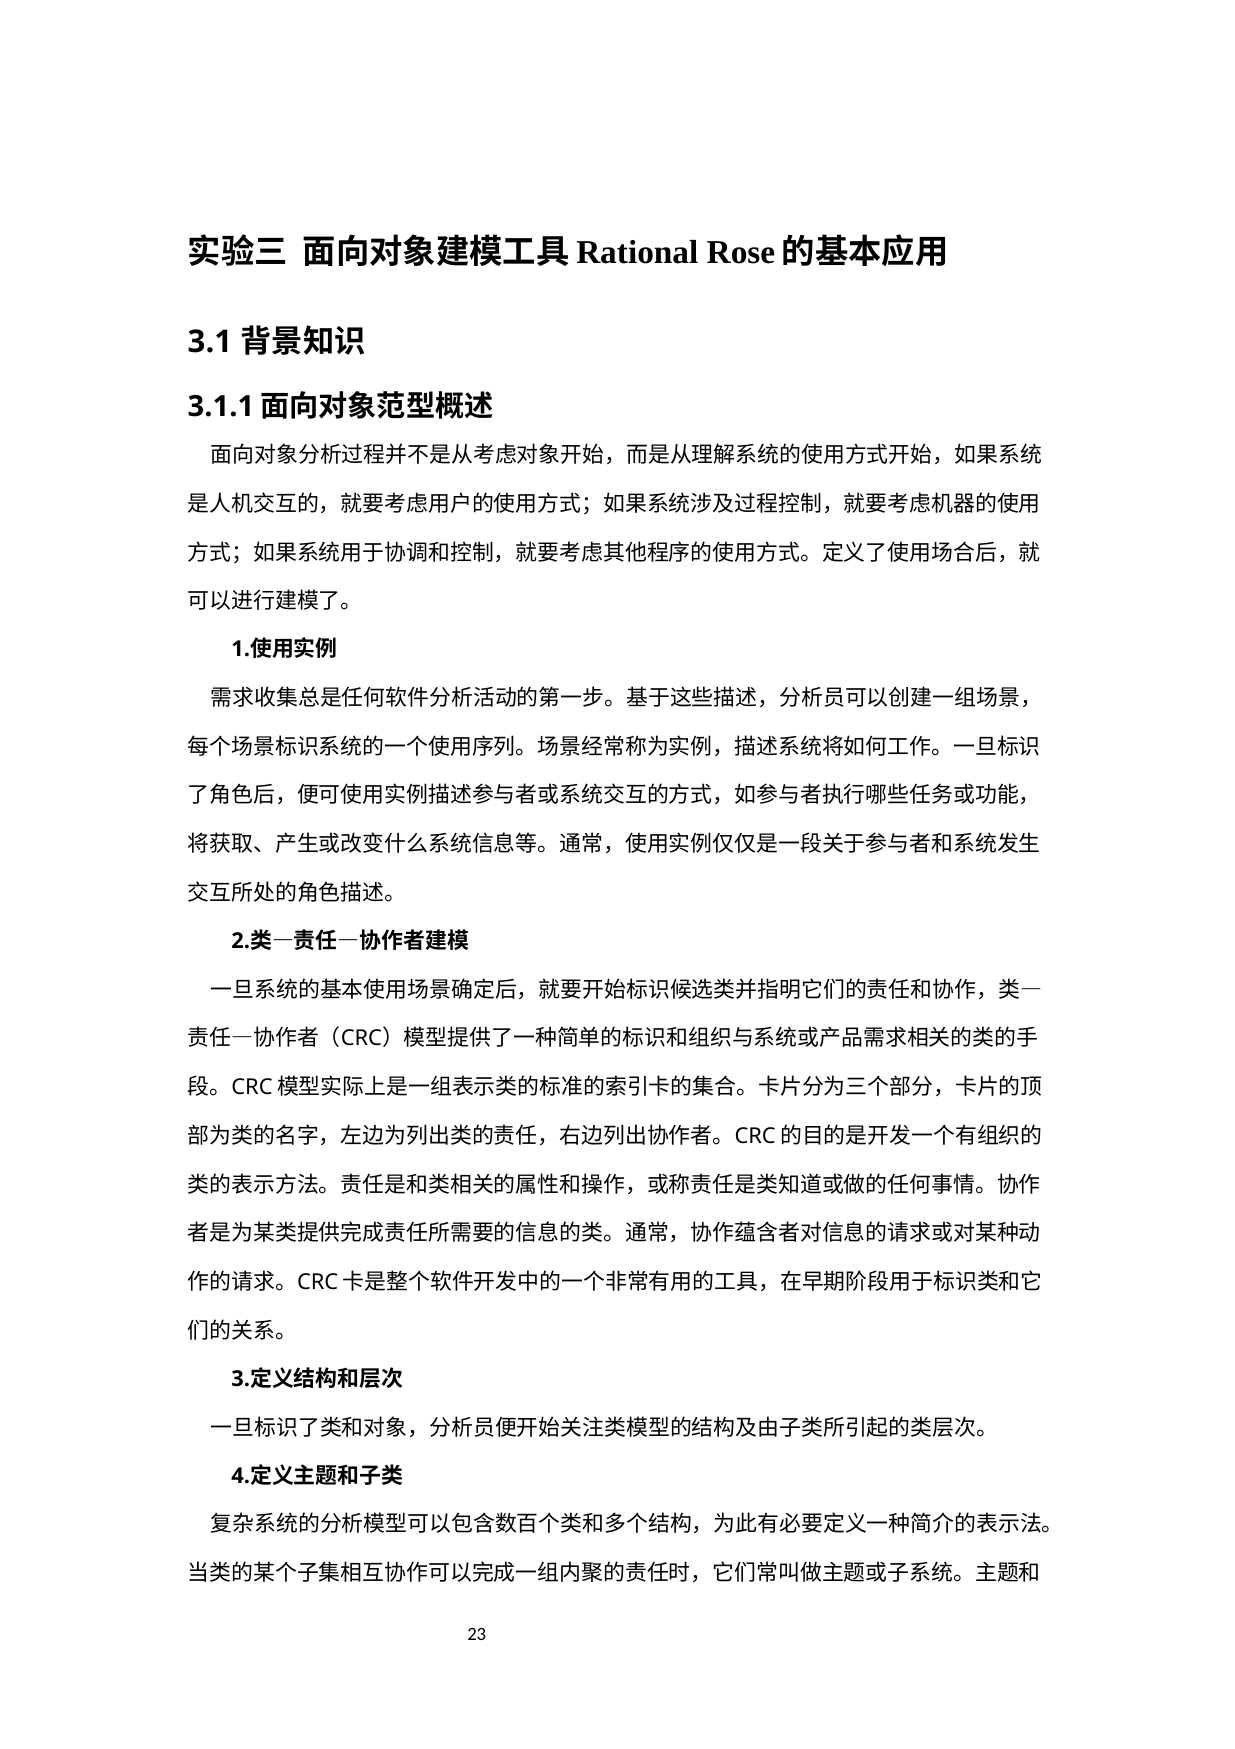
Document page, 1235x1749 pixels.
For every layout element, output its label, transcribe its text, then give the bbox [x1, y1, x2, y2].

list 定义主题和子类 [187, 1457, 1047, 1490]
list 一旦系统的基本使用场景确定后，就要开始标识候选类并指明它们的责任和协作，类—责任—协作者（CRC）模型提供了一种简单的标识和组织与系统或产品需求相关的类的手段。CRC模型实际上是一组表示类的标准的索引卡的集合。卡片分为三个部分，卡片的顶部为类的名字，左边为列出类的责任，右边列出协作者。CRC的目的是开发一个有组织的类的表示方法。责任是和类相关的属性和操作，或称责任是类知道或做的任何事情。协作者是为某类提供完成责任所需要的信息的类。通常，协作蕴含者对信息的请求或对某种动作的请求。CRC卡是整个软件开发中的一个非常有用的工具，在早期阶段用于标识类和它们的关系。 [187, 971, 1047, 1345]
text 3.1 背景知识 [187, 307, 1047, 372]
list 定义结构和层次 [187, 1361, 1047, 1393]
list 需求收集总是任何软件分析活动的第一步。基于这些描述，分析员可以创建一组场景，每个场景标识系统的一个使用序列。场景经常称为实例，描述系统将如何工作。一旦标识了角色后，便可使用实例描述参与者或系统交互的方式，如参与者执行哪些任务或功能，将获取、产生或改变什么系统信息等。通常，使用实例仅仅是一段关于参与者和系统发生交互所处的角色描述。 [187, 679, 1047, 907]
text 3.1.1面向对象范型概述 [187, 372, 1047, 437]
subtitle 实验三 面向对象建模工具Rational Rose的基本应用 [187, 217, 1047, 282]
list 一旦标识了类和对象，分析员便开始关注类模型的结构及由子类所引起的类层次。 [187, 1409, 1047, 1442]
list 使用实例 [187, 631, 1047, 664]
list 类—责任—协作者建模 [187, 923, 1047, 955]
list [187, 1506, 1047, 1587]
text 面向对象分析过程并不是从考虑对象开始，而是从理解系统的使用方式开始，如果系统是人机交互的，就要考虑用户的使用方式；如果系统涉及过程控制，就要考虑机器的使用方式；如果系统用于协调和控制，就要考虑其他程序的使用方式。定义了使用场合后，就可以进行建模了。 [187, 437, 1047, 615]
